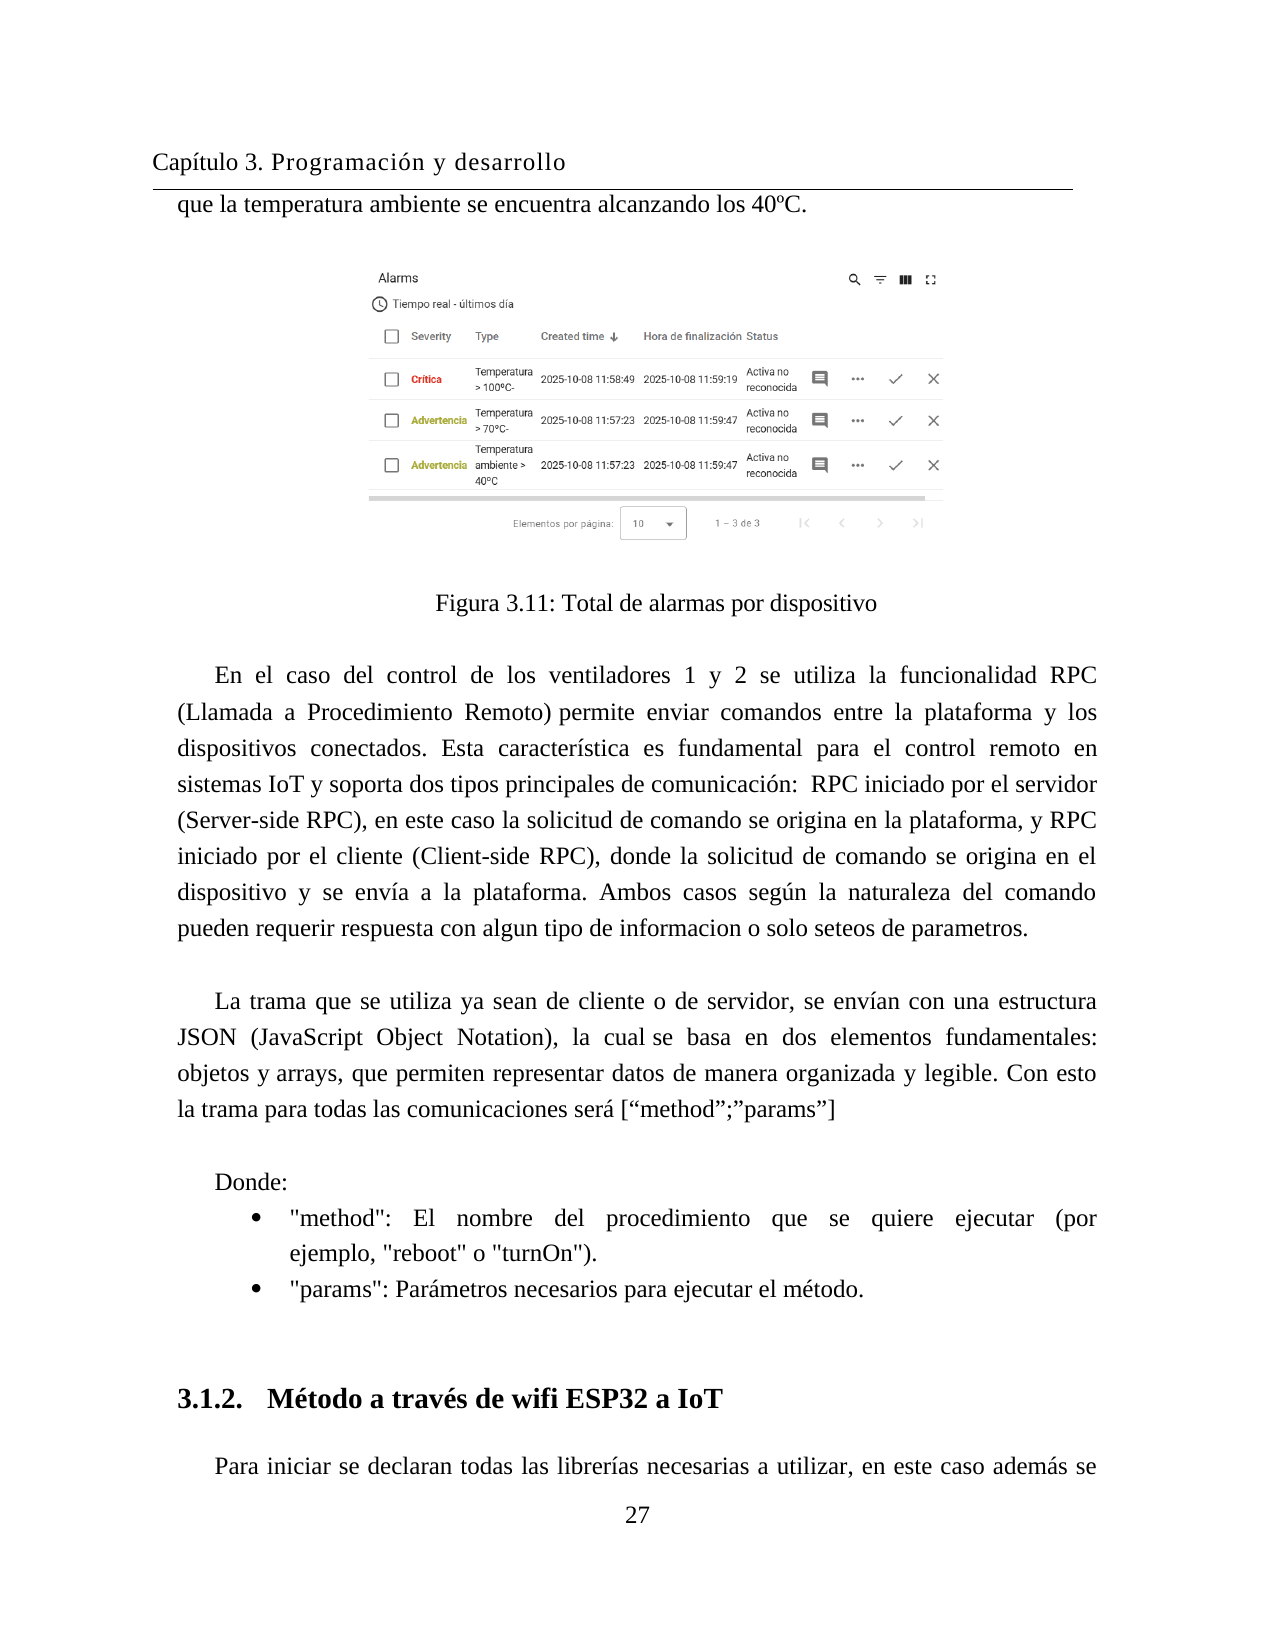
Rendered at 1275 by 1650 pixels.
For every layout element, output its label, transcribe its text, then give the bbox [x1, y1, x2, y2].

text En el caso del control de los ventiladores 1 y 2 se utiliza la funcionalidad RPC (Llamada a Procedimiento Remoto) permite enviar comandos entre la plataforma y los dispositivos conectados. Esta característica es fundamental para el control remoto en sistemas IoT y soporta dos tipos principales de comunicación: RPC iniciado por el servidor (Server-side RPC), en este caso la solicitud de comando se origina en la plataforma, y RPC iniciado por el cliente (Client-side RPC), donde la solicitud de comando se origina en el dispositivo y se envía a la plataforma. Ambos casos según la naturaleza del comando pueden requerir respuesta con algun tipo de informacion o solo seteos de parametros. [177, 660, 1098, 942]
list "params": Parámetros necesarios para ejecutar el método. [252, 1274, 1098, 1302]
text Donde: [177, 1167, 1098, 1196]
text Figura 3.11: Total de alarmas por dispositivo [177, 588, 1098, 617]
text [177, 1451, 1098, 1480]
list "method": El nombre del procedimiento que se quiere ejecutar (por ejemplo, "reboot" o "turnOn"). [252, 1203, 1098, 1267]
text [177, 189, 1098, 218]
picture [368, 262, 944, 545]
text La trama que se utiliza ya sean de cliente o de servidor, se envían con una estructura JSON (JavaScript Object Notation), la cual se basa en dos elementos fundamentales: objetos y arrays, que permiten representar datos de manera organizada y legible. Con esto la trama para todas las comunicaciones será [“method”;”params”] [177, 986, 1098, 1123]
subtitle Método a través de wifi ESP32 a IoT [177, 1381, 1200, 1415]
